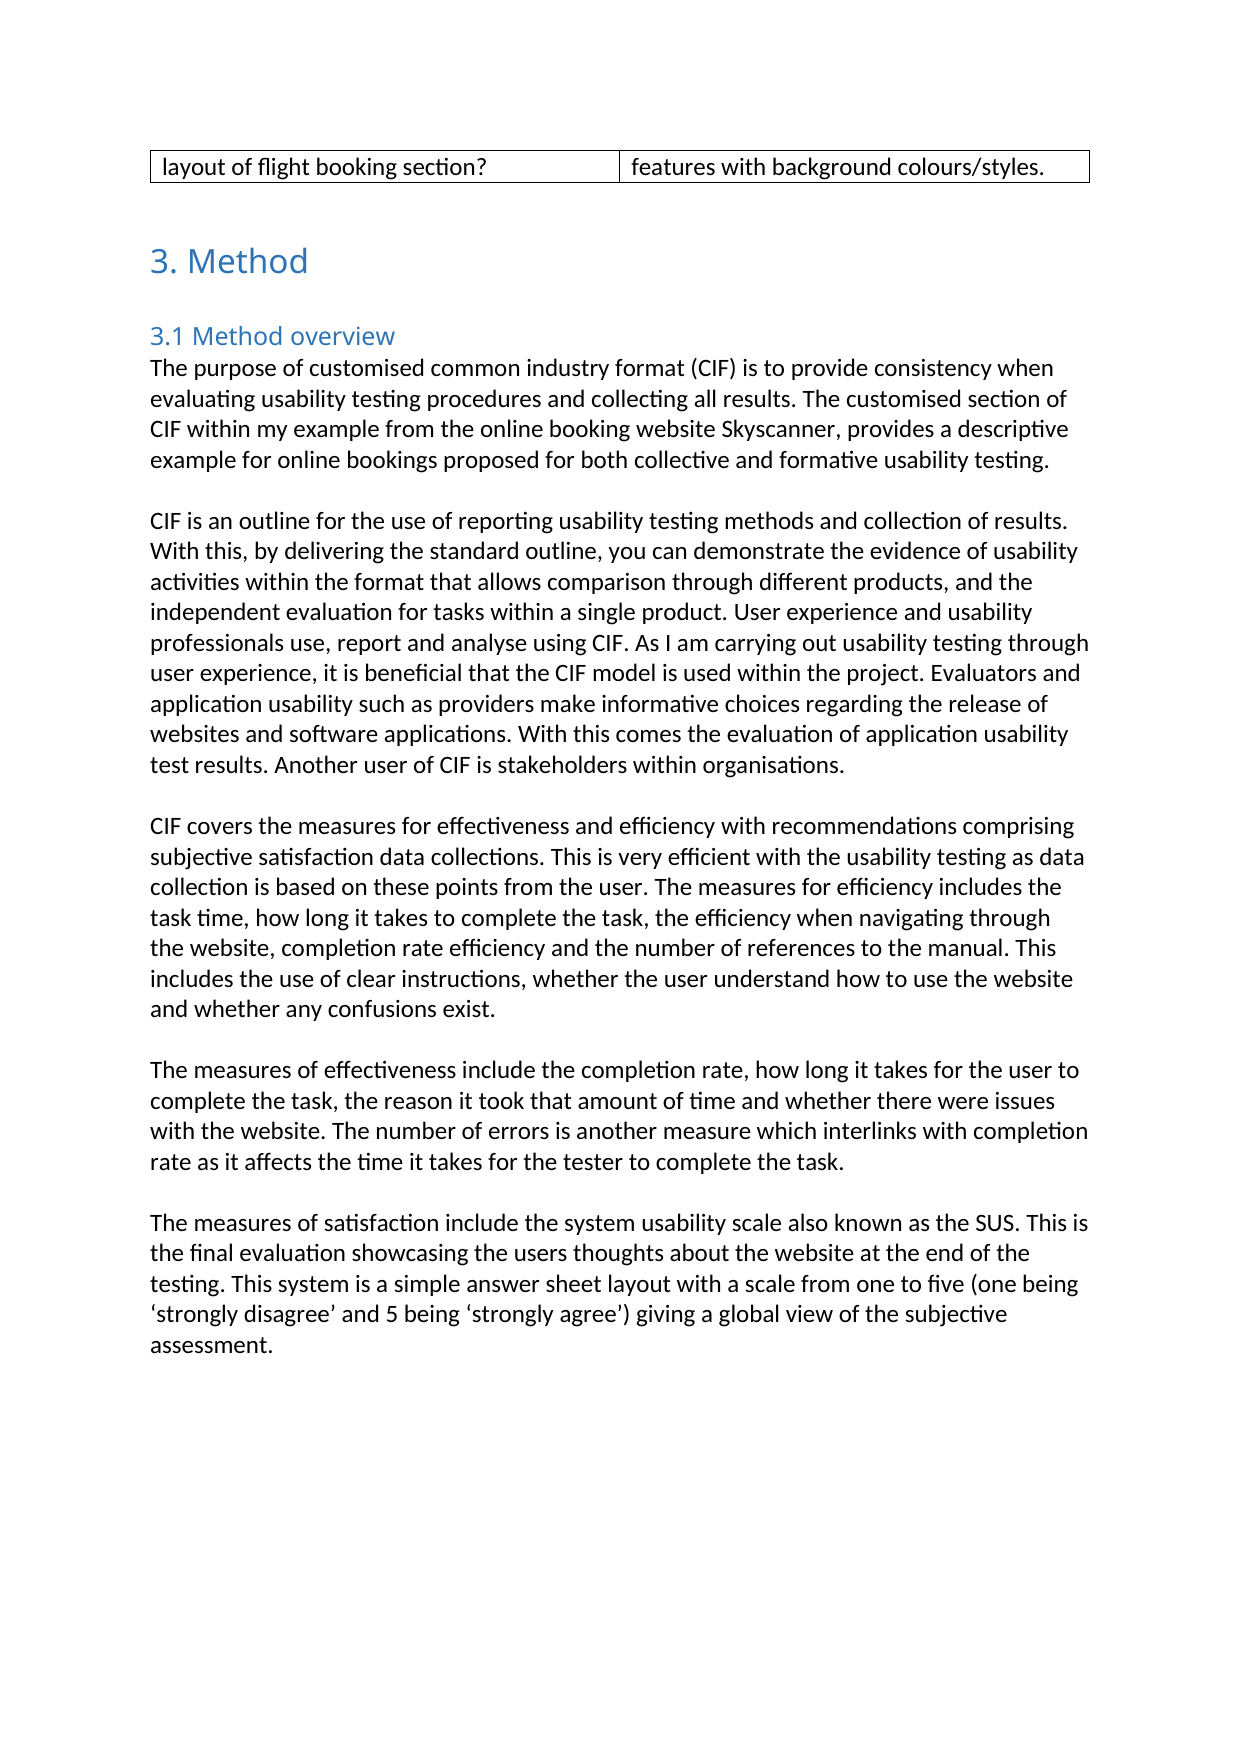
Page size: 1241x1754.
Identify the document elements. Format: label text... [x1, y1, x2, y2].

text CIF covers the measures for effectiveness and efficiency with recommendations comprising subjective satisfaction data collections. This is very efficient with the usability testing as data collection is based on these points from the user. The measures for efficiency includes the task time, how long it takes to complete the task, the efficiency when navigating through the website, completion rate efficiency and the number of references to the manual. This includes the use of clear instructions, whether the user understand how to use the website and whether any confusions exist. [150, 810, 1090, 1024]
text The measures of effectiveness include the completion rate, how long it takes for the user to complete the task, the reason it took that amount of time and whether there were issues with the website. The number of errors is another measure which interlinks with completion rate as it affects the time it takes for the tester to complete the task. [150, 1054, 1090, 1176]
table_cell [620, 151, 1089, 182]
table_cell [151, 151, 619, 182]
subtitle 3. Method [150, 238, 1090, 283]
text The purpose of customised common industry format (CIF) is to provide consistency when evaluating usability testing procedures and collecting all results. The customised section of CIF within my example from the online booking website Skyscanner, provides a descriptive example for online bookings proposed for both collective and formative usability testing. [150, 352, 1090, 474]
text CIF is an outline for the use of reporting usability testing methods and collection of results. With this, by delivering the standard outline, you can demonstrate the evidence of usability activities within the format that allows comparison through different products, and the independent evaluation for tasks within a single product. User experience and usability professionals use, report and analyse using CIF. As I am carrying out usability testing through user experience, it is beneficial that the CIF model is used within the project. Evaluators and application usability such as providers make informative choices regarding the release of websites and software applications. With this comes the evaluation of application usability test results. Another user of CIF is stakeholders within organisations. [150, 505, 1090, 779]
text The measures of satisfaction include the system usability scale also known as the SUS. This is the final evaluation showcasing the users thoughts about the website at the end of the testing. This system is a simple answer sheet layout with a scale from one to five (one being ‘strongly disagree’ and 5 being ‘strongly agree’) giving a global view of the subjective assessment. [150, 1207, 1090, 1359]
subtitle 3.1 Method overview [150, 318, 1090, 352]
